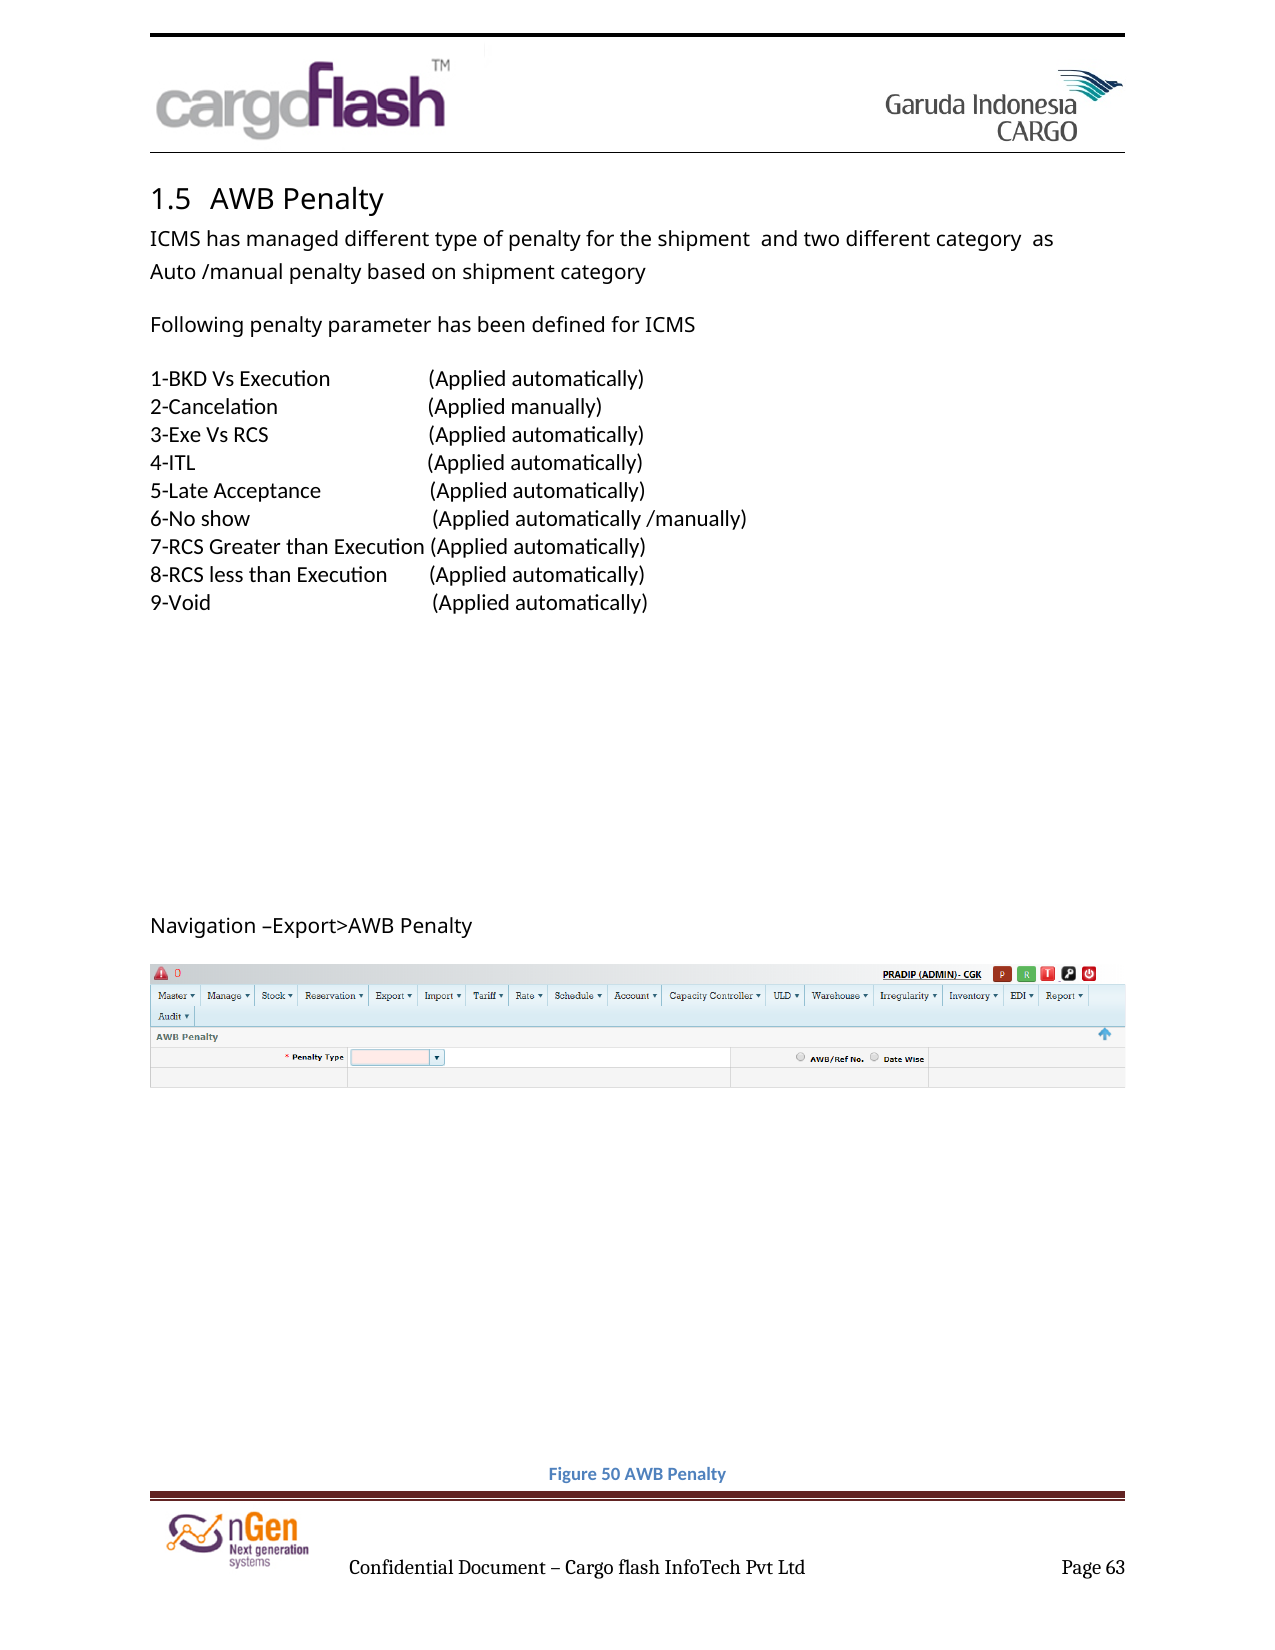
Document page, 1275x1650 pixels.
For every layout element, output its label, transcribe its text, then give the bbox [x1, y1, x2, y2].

text Following penalty parameter has been defined for ICMS [150, 310, 1125, 339]
text ICMS has managed different type of penalty for the shipment and two different category as Auto /manual penalty based on shipment category [150, 224, 1125, 285]
picture [150, 964, 1125, 1438]
text 5-Late Acceptance (Applied automatically) [150, 476, 1125, 504]
text 6-No show (Applied automatically /manually) [150, 504, 1125, 532]
text 4-ITL (Applied automatically) [150, 448, 1125, 476]
text 9-Void (Applied automatically) [150, 588, 1125, 616]
picture [881, 59, 1127, 148]
text 3-Exe Vs RCS (Applied automatically) [150, 420, 1125, 448]
text 8-RCS less than Execution (Applied automatically) [150, 560, 1125, 588]
subtitle AWB Penalty [150, 178, 1125, 218]
picture [103, 6, 525, 152]
text 7-RCS Greater than Execution (Applied automatically) [150, 532, 1125, 560]
picture [150, 1502, 327, 1575]
text 1-BKD Vs Execution (Applied automatically) [150, 364, 1125, 392]
text 2-Cancelation (Applied manually) [150, 392, 1125, 420]
text Navigation –Export>AWB Penalty [150, 911, 1125, 940]
